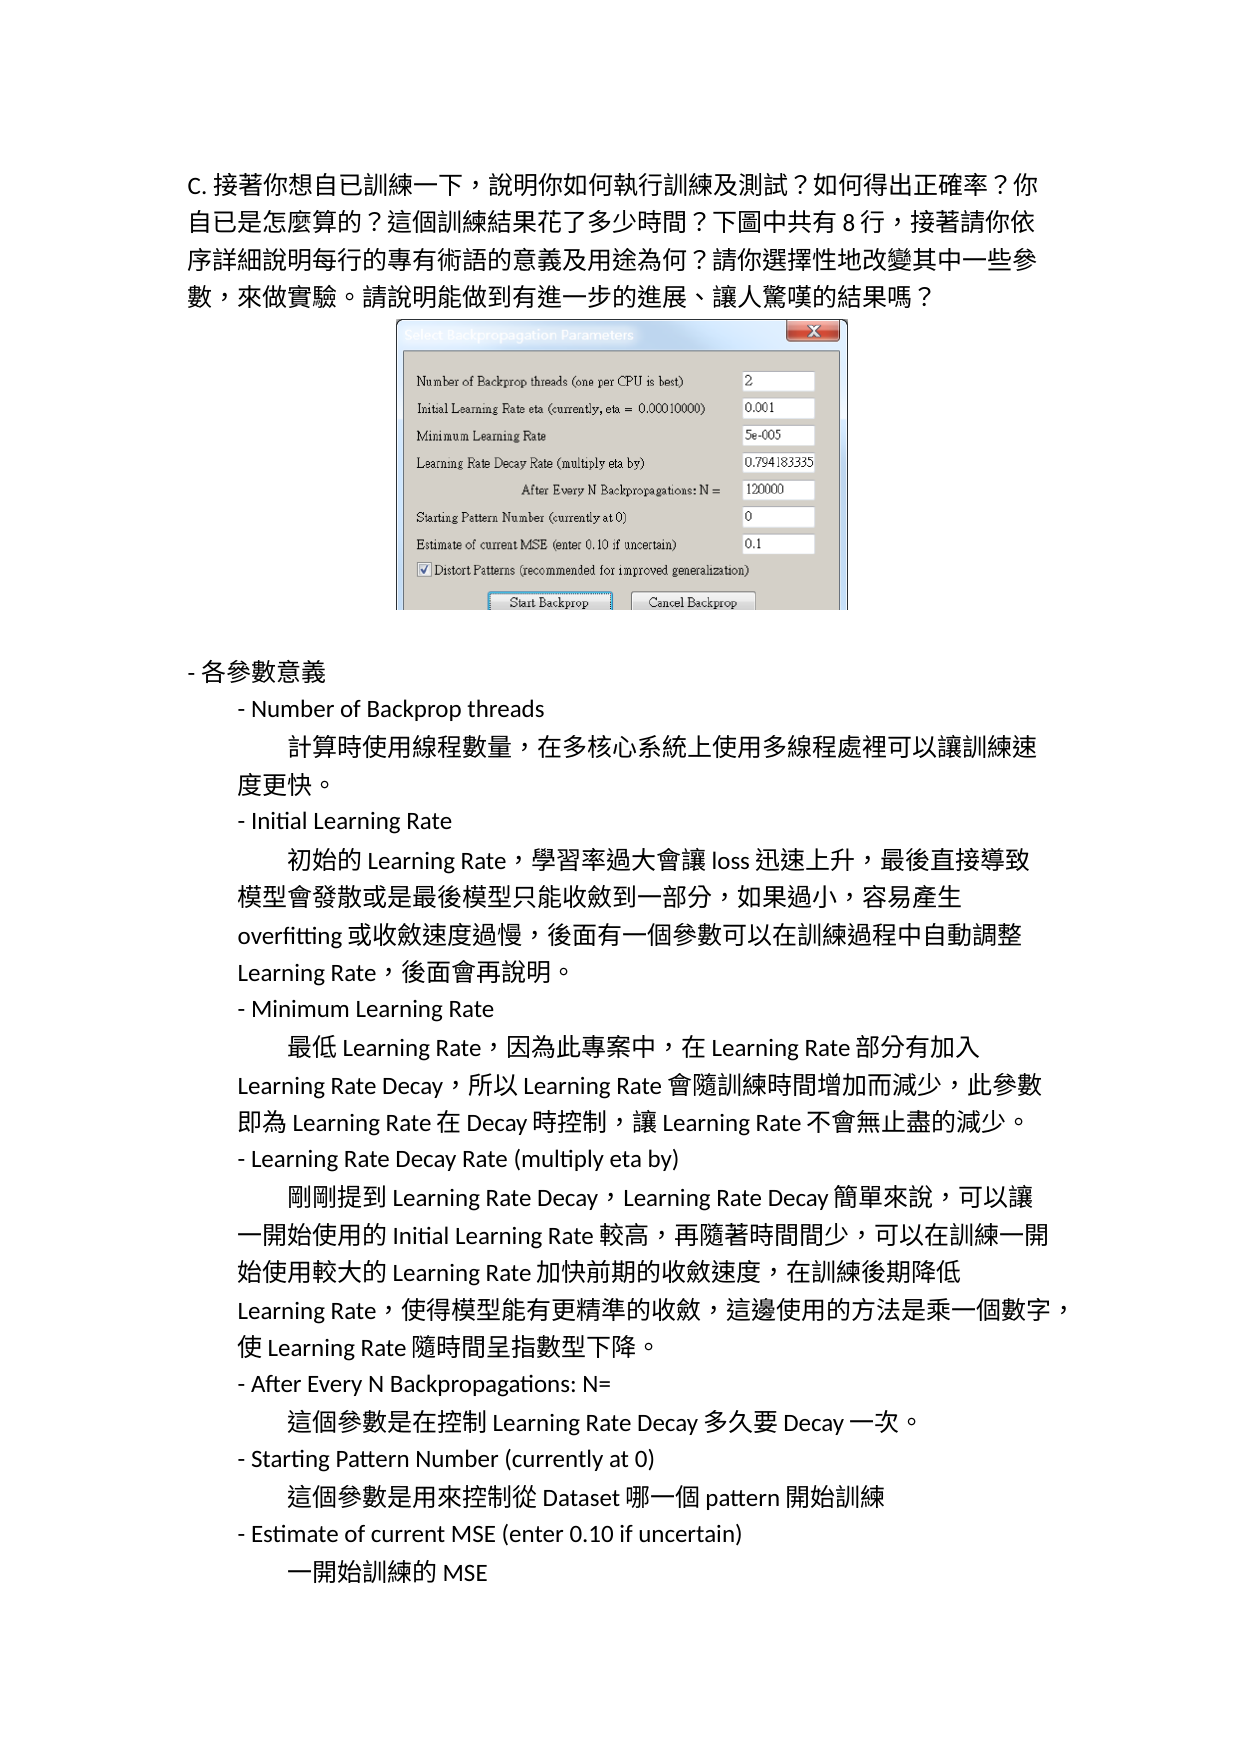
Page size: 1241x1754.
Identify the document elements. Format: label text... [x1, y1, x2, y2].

text 初始的Learning Rate，學習率過大會讓loss迅速上升，最後直接導致模型會發散或是最後模型只能收斂到一部分，如果過小，容易產生overfitting或收斂速度過慢，後面有一個參數可以在訓練過程中自動調整Learning Rate，後面會再說明。 [237, 839, 1053, 989]
text - Learning Rate Decay Rate (multiply eta by) [187, 1139, 1053, 1177]
text 計算時使用線程數量，在多核心系統上使用多線程處裡可以讓訓練速度更快。 [237, 727, 1053, 802]
text - After Every N Backpropagations: N= [187, 1364, 1053, 1402]
picture [391, 314, 849, 614]
text - Initial Learning Rate [187, 802, 1053, 839]
text 這個參數是用來控制從Dataset哪一個pattern開始訓練 [187, 1477, 1053, 1514]
text - Estimate of current MSE (enter 0.10 if uncertain) [187, 1514, 1053, 1552]
text 一開始訓練的MSE [187, 1552, 1053, 1589]
text - Starting Pattern Number (currently at 0) [187, 1439, 1053, 1477]
text - 各參數意義 [187, 652, 1053, 689]
text C. 接著你想自已訓練一下，說明你如何執行訓練及測試？如何得出正確率？你自已是怎麼算的？這個訓練結果花了多少時間？下圖中共有8行，接著請你依序詳細說明每行的專有術語的意義及用途為何？請你選擇性地改變其中一些參數，來做實驗。請說明能做到有進一步的進展、讓人驚嘆的結果嗎？ [187, 164, 1053, 314]
text 最低Learning Rate，因為此專案中，在Learning Rate部分有加入Learning Rate Decay，所以Learning Rate會隨訓練時間增加而減少，此參數即為Learning Rate在Decay時控制，讓Learning Rate不會無止盡的減少。 [237, 1027, 1053, 1139]
text - Number of Backprop threads [187, 689, 1053, 727]
text - Minimum Learning Rate [187, 989, 1053, 1027]
text 剛剛提到Learning Rate Decay，Learning Rate Decay簡單來說，可以讓一開始使用的Initial Learning Rate較高，再隨著時間間少，可以在訓練一開始使用較大的Learning Rate加快前期的收斂速度，在訓練後期降低Learning Rate，使得模型能有更精準的收斂，這邊使用的方法是乘一個數字，使Learning Rate隨時間呈指數型下降。 [237, 1177, 1053, 1364]
text 這個參數是在控制Learning Rate Decay多久要Decay一次。 [187, 1402, 1053, 1439]
